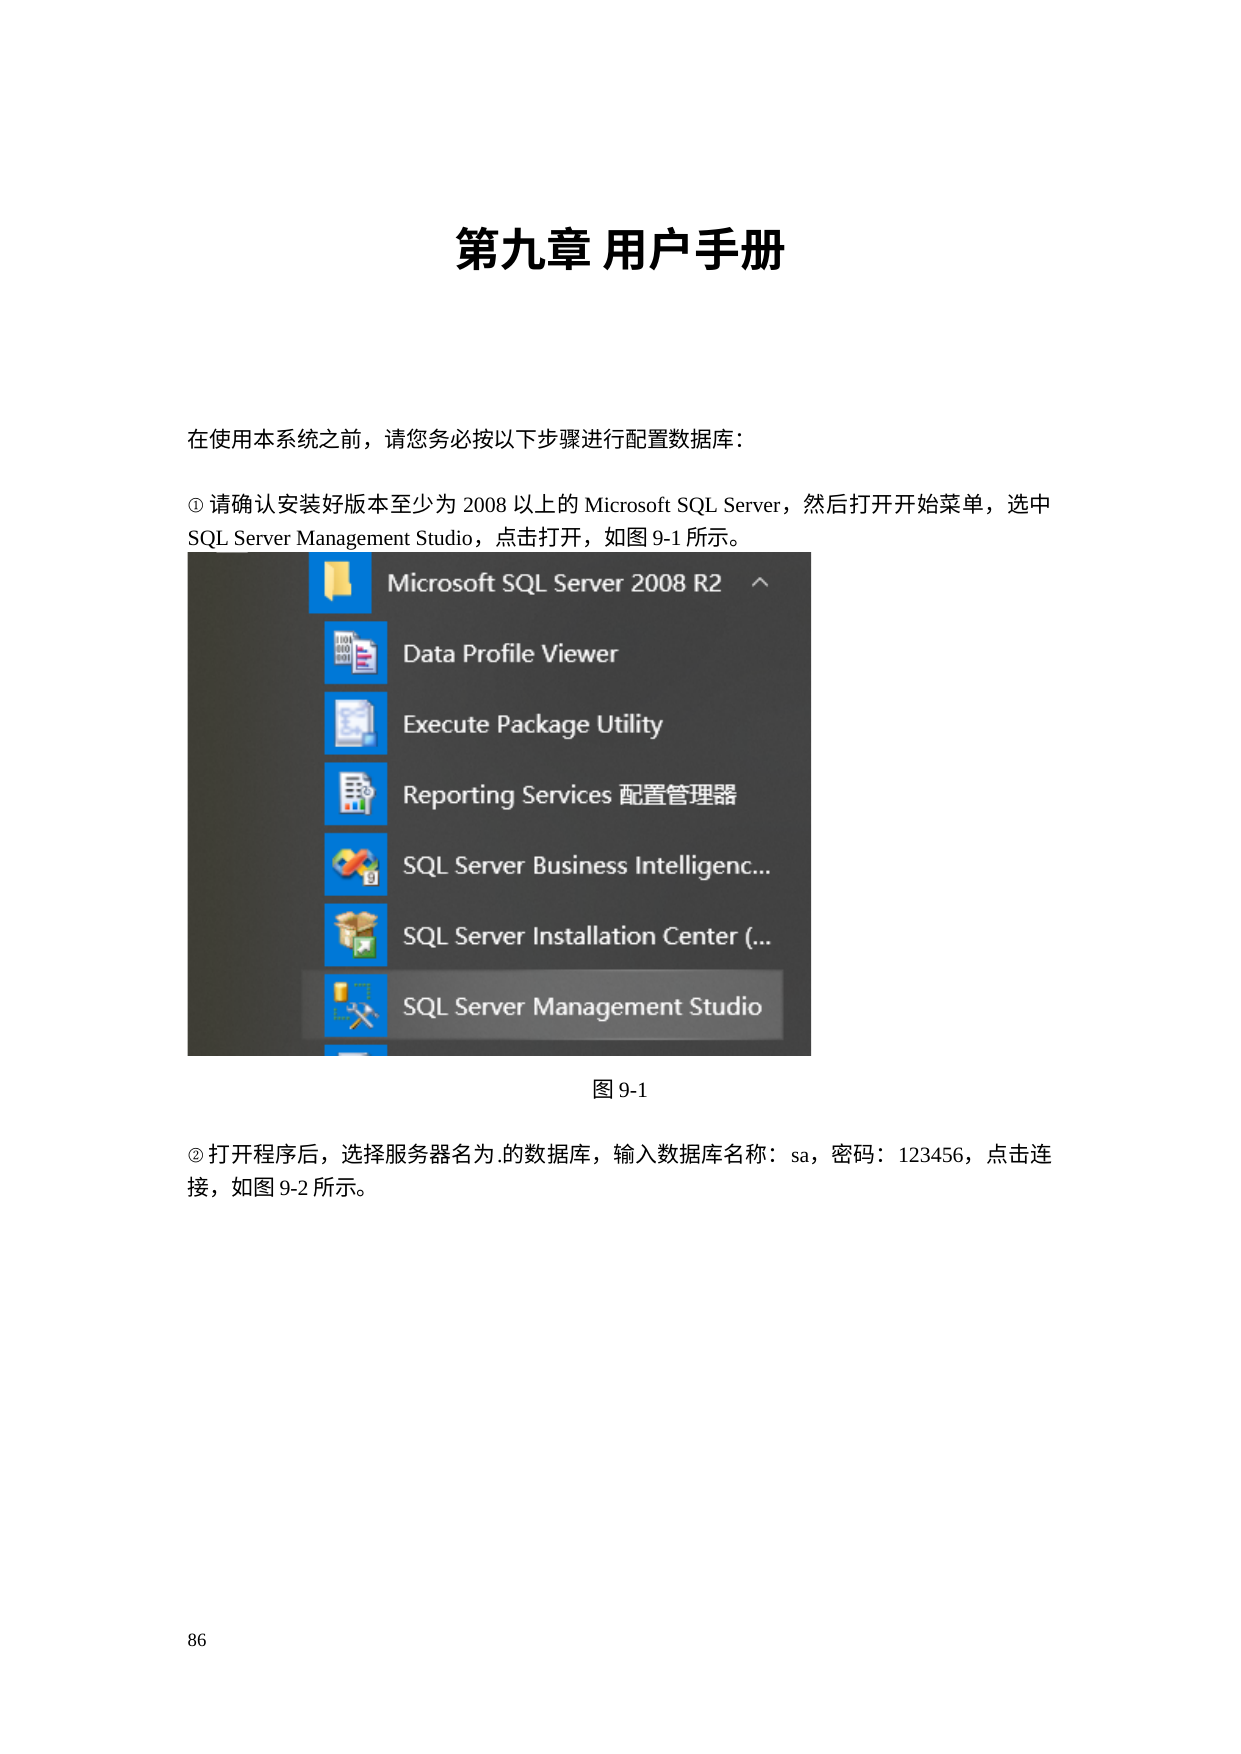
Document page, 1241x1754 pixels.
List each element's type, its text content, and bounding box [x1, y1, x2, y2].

picture [187, 552, 812, 1056]
text 图9-1 [187, 1072, 1053, 1104]
text 在使用本系统之前，请您务必按以下步骤进行配置数据库： [187, 422, 1053, 454]
text ②打开程序后，选择服务器名为.的数据库，输入数据库名称：sa，密码：123456，点击连接，如图9-2所示。 [187, 1137, 1053, 1202]
subtitle 第九章 用户手册 [187, 197, 1053, 295]
text ①请确认安装好版本至少为2008以上的Microsoft SQL Server，然后打开开始菜单，选中SQL Server Management Studio，点击打开，如图9-1所示。 [187, 487, 1053, 552]
